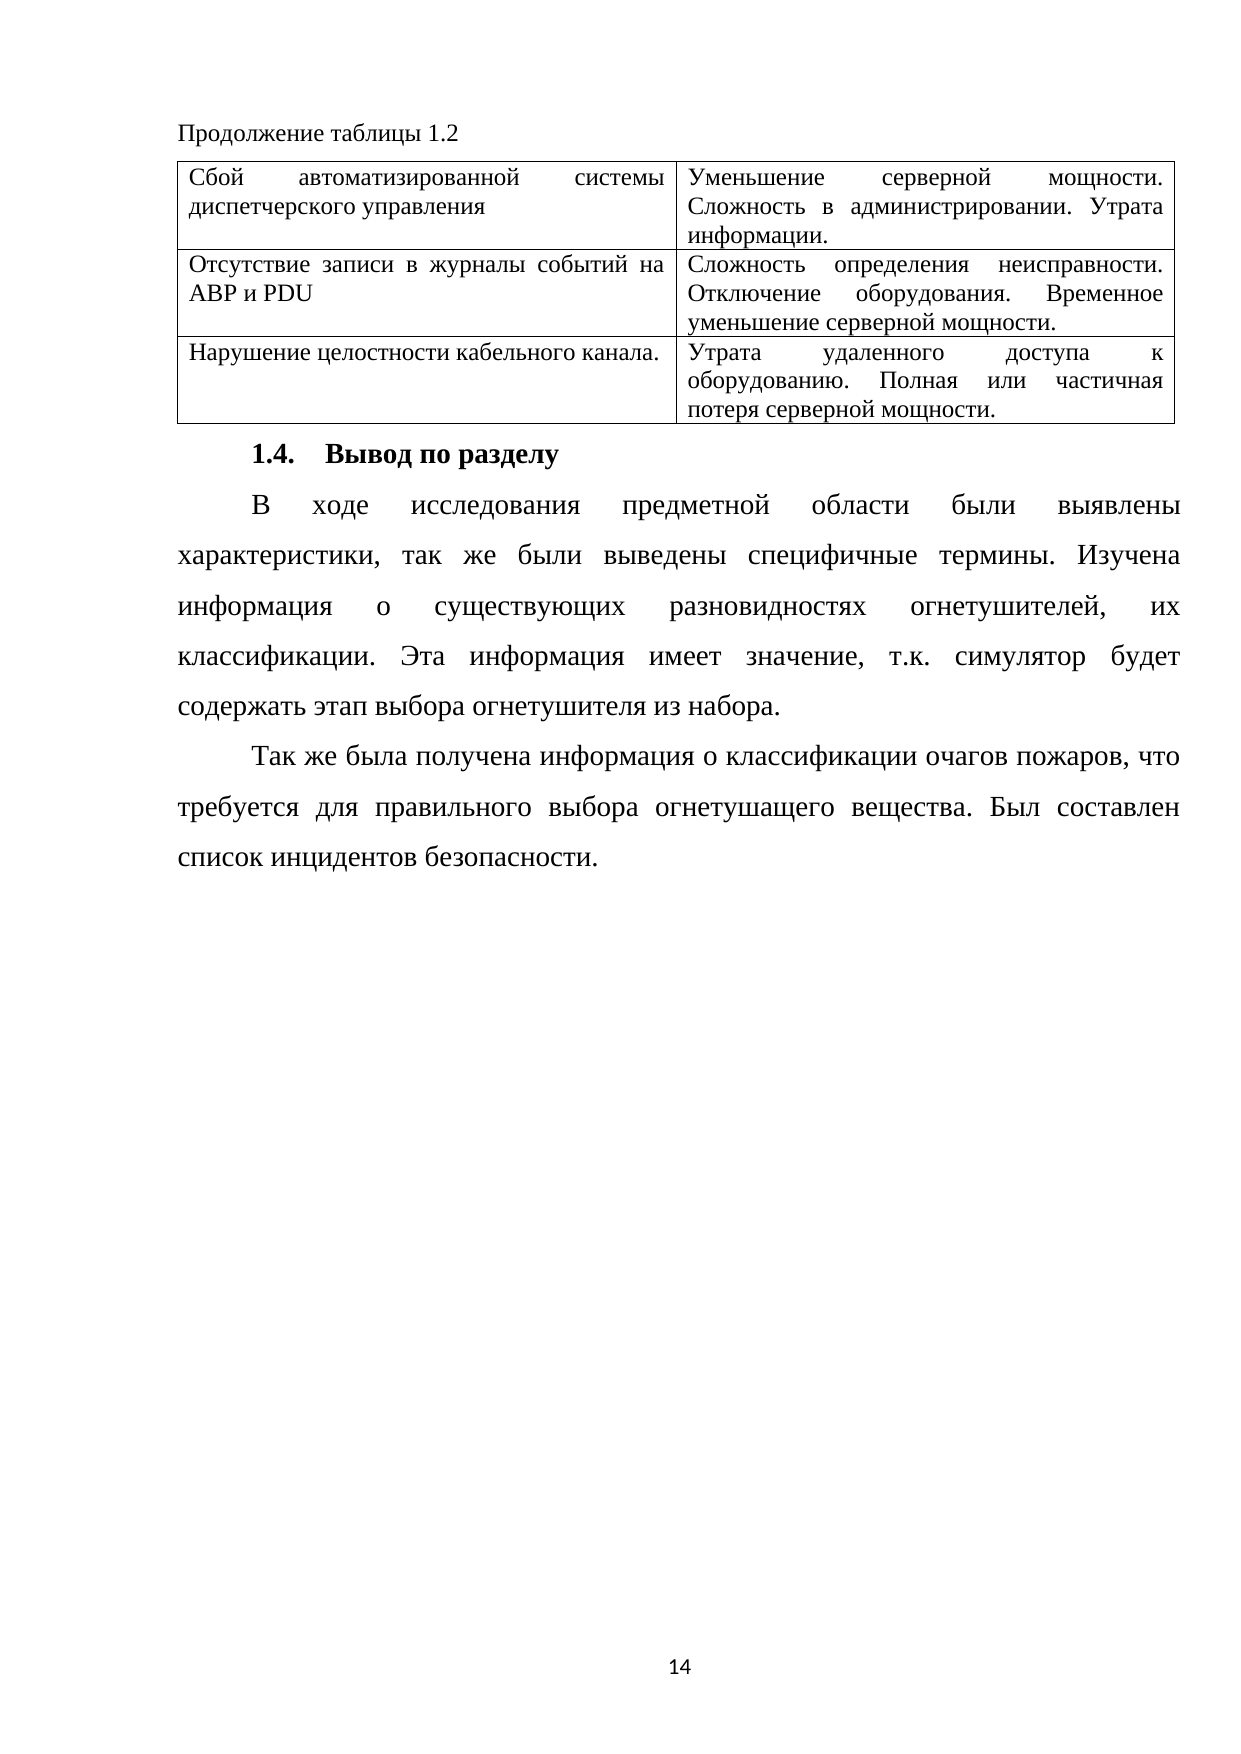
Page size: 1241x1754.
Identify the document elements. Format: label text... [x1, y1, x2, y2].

table_header Уменьшение серверной мощности. Сложность в администрировании. Утрата информации. [677, 162, 1174, 248]
text В ходе исследования предметной области были выявлены характеристики, так же были выведены специфичные термины. Изучена информация о существующих разновидностях огнетушителей, их классификации. Эта информация имеет значение, т.к. симулятор будет содержать этап выбора огнетушителя из набора. [177, 487, 1181, 722]
list Продолжение таблицы 1.2 [177, 118, 1181, 147]
table_cell Сложность определения неисправности. Отключение оборудования. Временное уменьшение серверной мощности. [677, 250, 1174, 336]
table_cell Отсутствие записи в журналы событий на АВР и PDU [178, 250, 676, 336]
table_header Сбой автоматизированной системы диспетчерского управления [178, 162, 676, 248]
list Вывод по разделу [177, 437, 1181, 470]
text Так же была получена информация о классификации очагов пожаров, что требуется для правильного выбора огнетушащего вещества. Был составлен список инцидентов безопасности. [177, 738, 1181, 873]
table_cell Утрата удаленного доступа к оборудованию. Полная или частичная потеря серверной мощности. [677, 337, 1174, 423]
table_cell Нарушение целостности кабельного канала. [178, 337, 676, 423]
